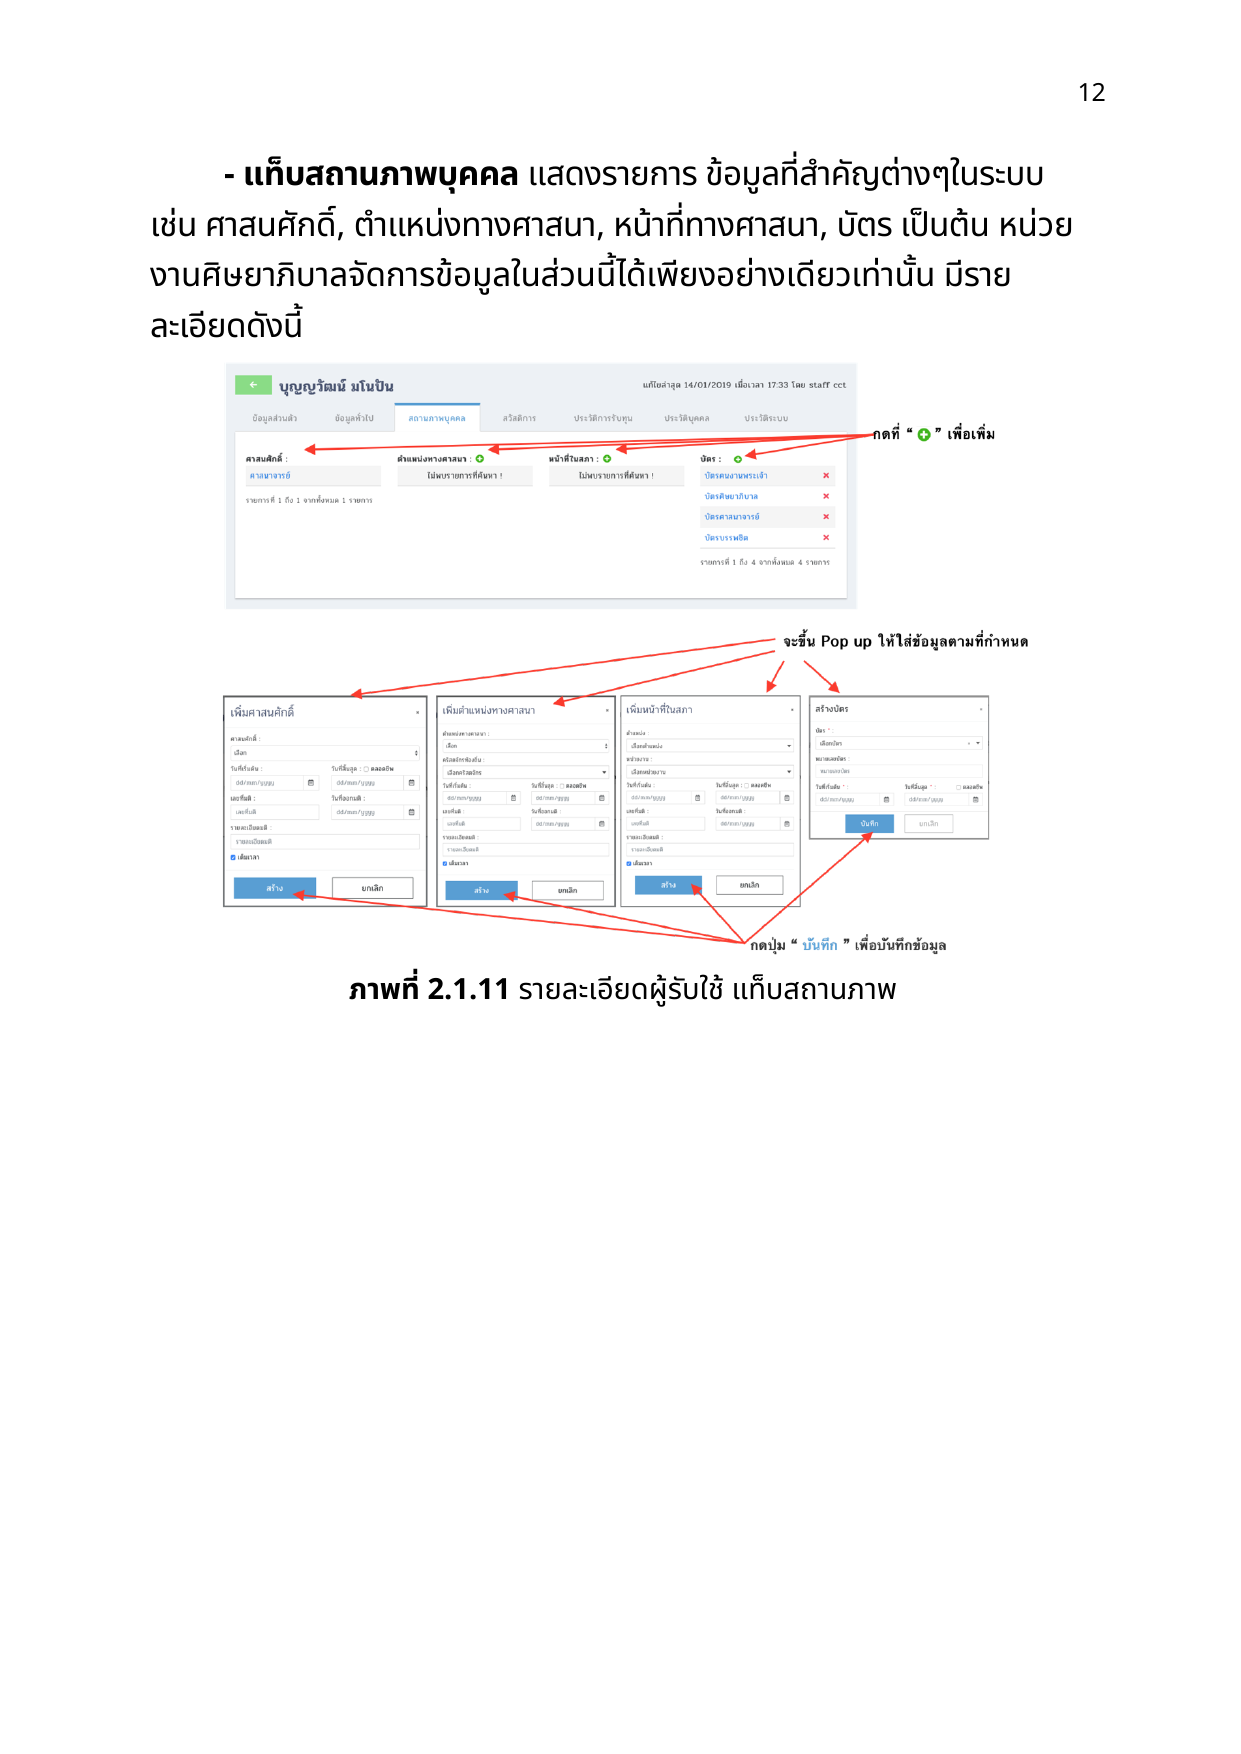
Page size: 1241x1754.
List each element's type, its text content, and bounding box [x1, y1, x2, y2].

text ภาพที่ 2.1.11 รายละเอียดผู้รับใช้ แท็บสถานภาพ [150, 968, 1096, 1013]
picture [194, 352, 1051, 969]
text - แท็บสถานภาพบุคคล แสดงรายการ ข้อมูลที่สำคัญต่างๆในระบบ เช่น ศาสนศักดิ์, ตำแหน่งทางศาสนา, หน้าที่ทางศาสนา, บัตร เป็นต้น หน่วยงานศิษยาภิบาลจัดการข้อมูลในส่วนนี้ได้เพียงอย่างเดียวเท่านั้น มีรายละเอียดดังนี้ [150, 150, 1096, 352]
